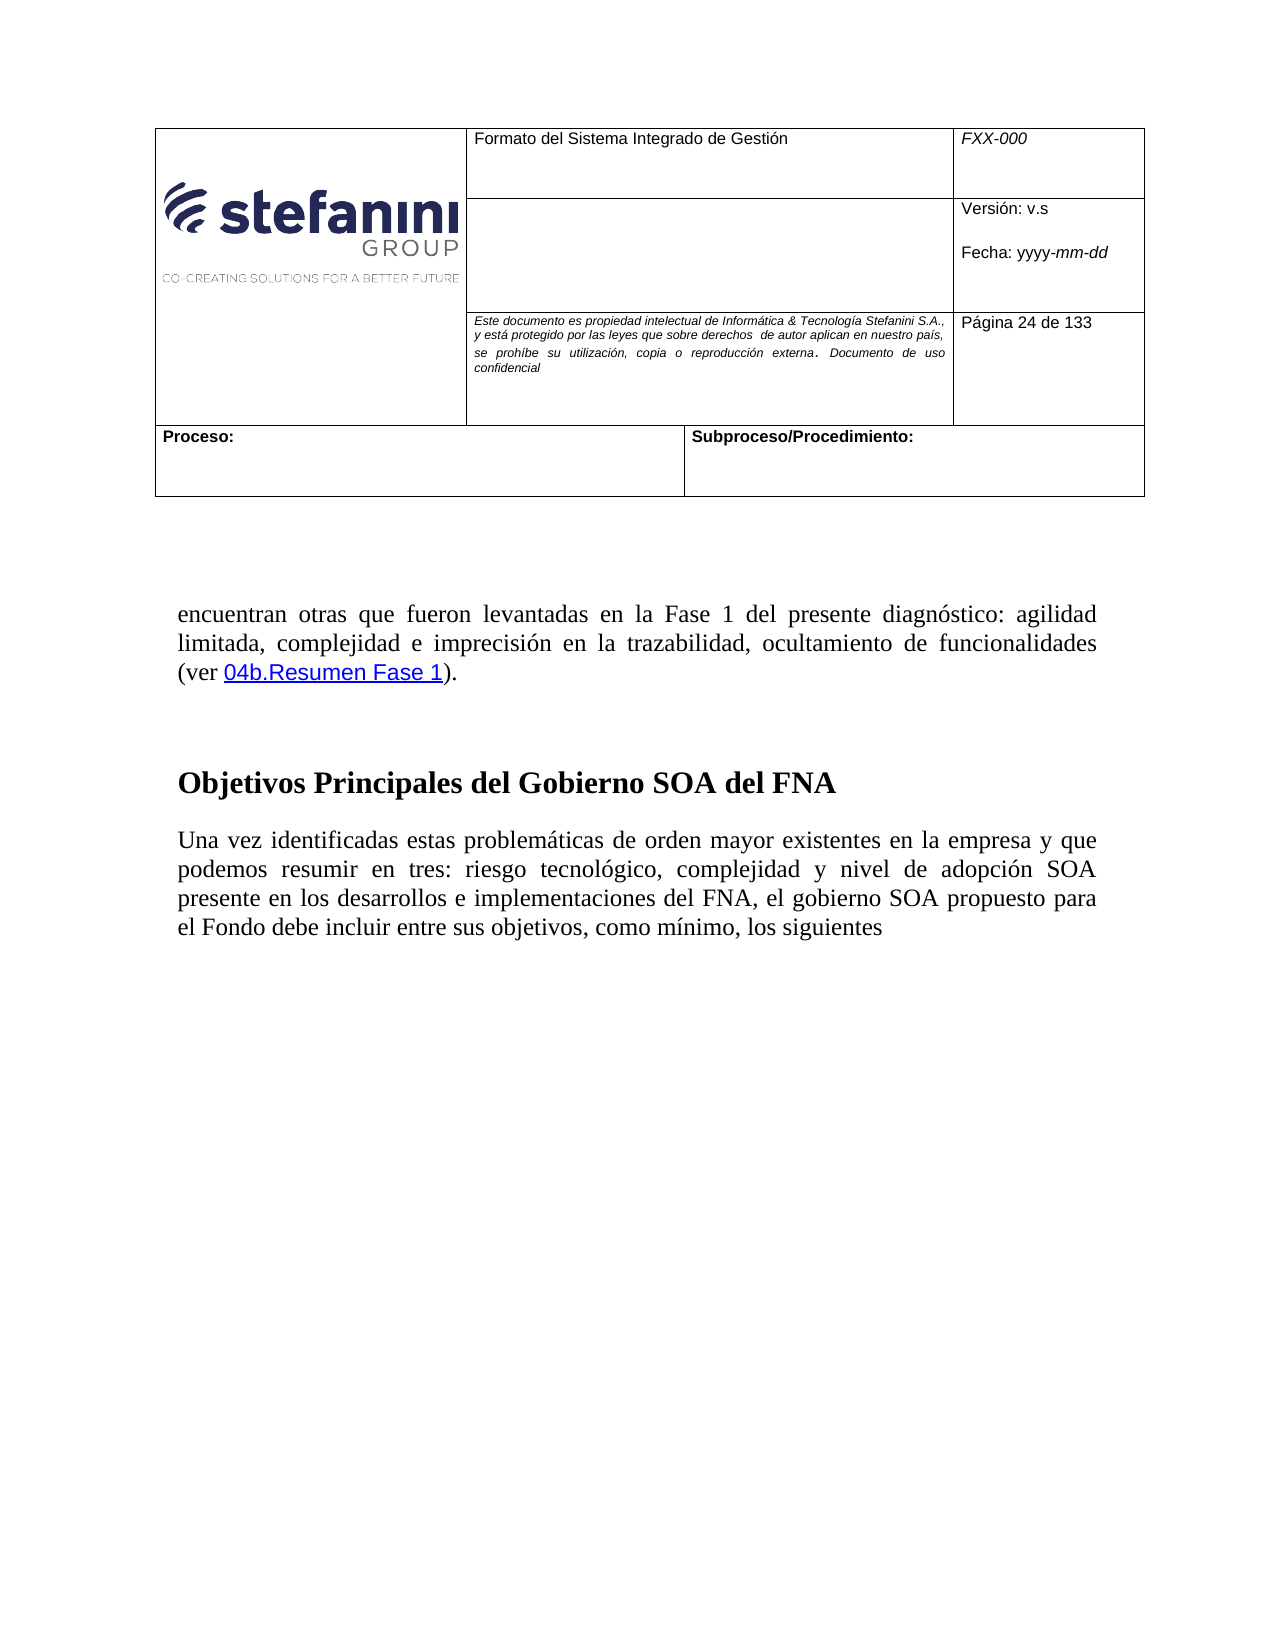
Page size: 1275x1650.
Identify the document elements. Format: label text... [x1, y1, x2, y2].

picture [162, 182, 460, 286]
text Una vez identificadas estas problemáticas de orden mayor existentes en la empresa y que podemos resumir en tres: riesgo tecnológico, complejidad y nivel de adopción SOA presente en los desarrollos e implementaciones del FNA, el gobierno SOA propuesto para el Fondo debe incluir entre sus objetivos, como mínimo, los siguientes [177, 825, 1098, 940]
subtitle Objetivos Principales del Gobierno SOA del FNA [177, 764, 1098, 800]
text Junto a esta complicación, que de por sí hace obligatoria la introdución de la figura del gobierno SOA en el Fondo, y que organizaciones como el OpenGroup señalan que se dan por la falta de Arquitectura Empresarial, y por consiguiente, por un débil gobierno, se encuentran otras que fueron levantadas en la Fase 1 del presente diagnóstico: agilidad limitada, complejidad e imprecisión en la trazabilidad, ocultamiento de funcionalidades (ver 04b.Resumen Fase 1). [177, 599, 1098, 686]
